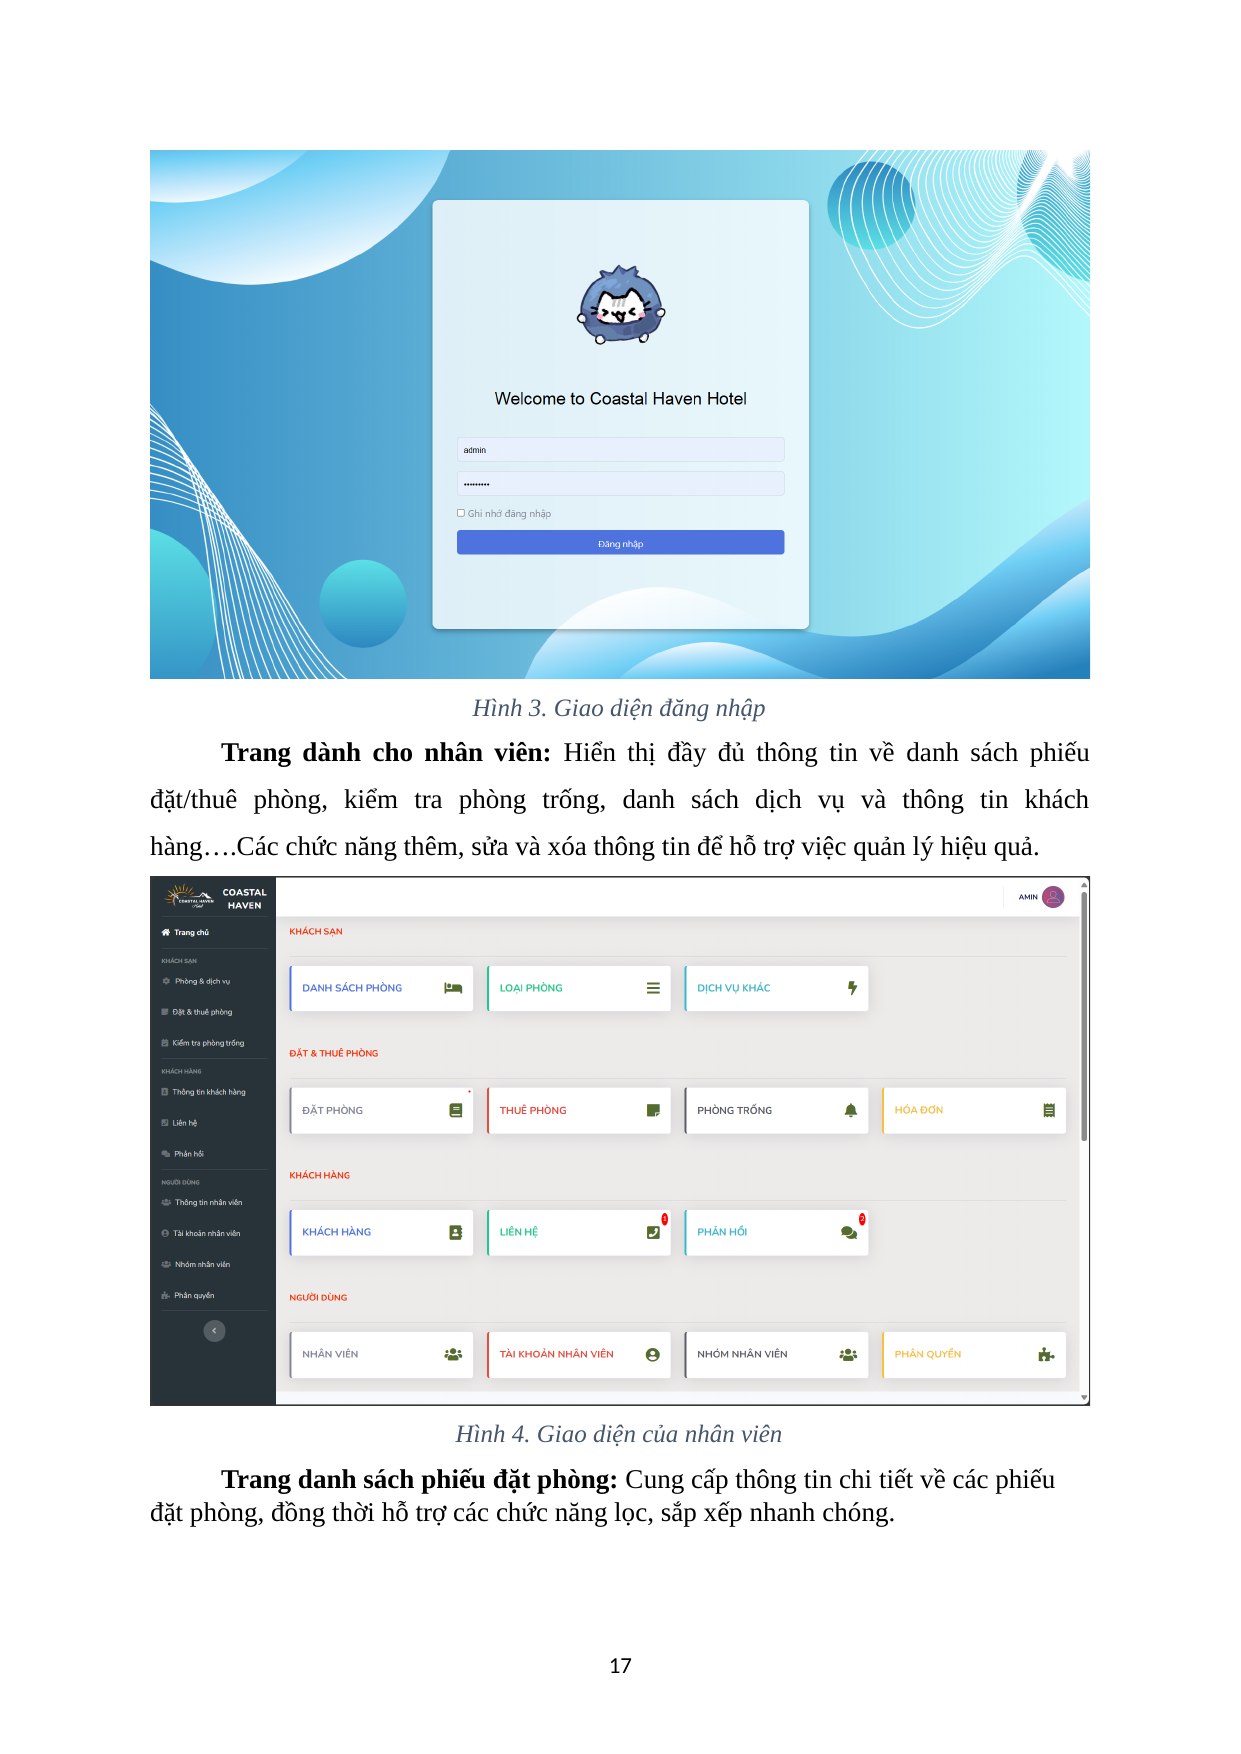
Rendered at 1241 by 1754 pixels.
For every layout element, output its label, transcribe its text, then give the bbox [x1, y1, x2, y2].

text Trang dành cho nhân viên: Hiển thị đầy đủ thông tin về danh sách phiếu đặt/thuê phòng, kiểm tra phòng trống, danh sách dịch vụ và thông tin khách hàng….Các chức năng thêm, sửa và xóa thông tin để hỗ trợ việc quản lý hiệu quả. [150, 736, 1090, 861]
picture [150, 150, 1091, 679]
picture [150, 876, 1091, 1406]
text Trang danh sách phiếu đặt phòng: Cung cấp thông tin chi tiết về các phiếu đặt phòng, đồng thời hỗ trợ các chức năng lọc, sắp xếp nhanh chóng. [150, 1463, 1090, 1527]
